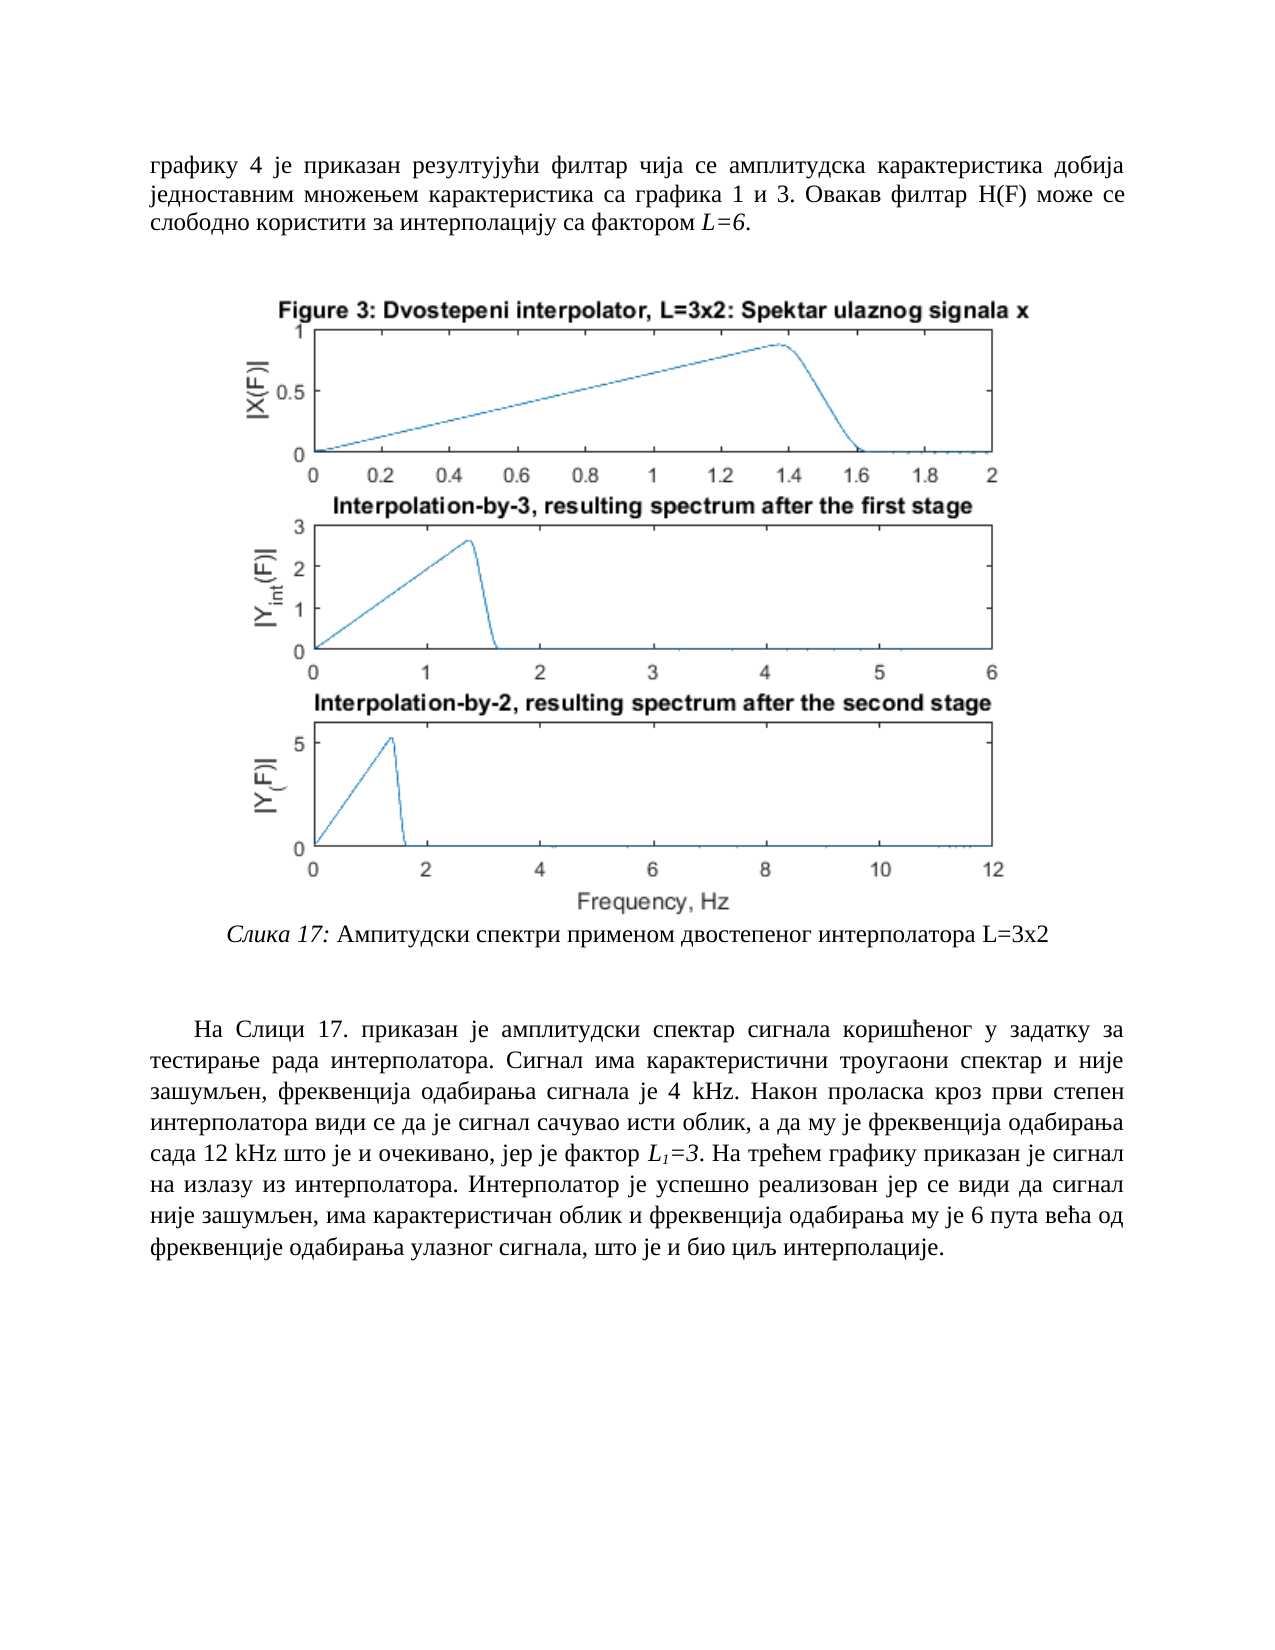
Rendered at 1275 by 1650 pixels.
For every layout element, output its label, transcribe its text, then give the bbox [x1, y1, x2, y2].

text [150, 150, 1125, 236]
text Слика 17: Ампитудски спектри применом двостепеног интерполатора L=3x2 [150, 919, 1125, 948]
text На Слици 17. приказан је амплитудски спектар сигнала коришћеног у задатку за тестирање рада интерполатора. Сигнал има карактеристични троугаони спектар и није зашумљен, фреквенција одабирања сигнала је 4 kHz. Након проласка кроз први степен интерполатора види се да је сигнал сачувао исти облик, а да му је фреквенција одабирања сада 12 kHz што је и очекивано, јер је фактор L1=3. На трећем графику приказан је сигнал на излазу из интерполатора. Интерполатор је успешно реализован јер се види да сигнал није зашумљен, има карактеристичан облик и фреквенција одабирања му је 6 пута већа од фреквенције одабирања улазног сигнала, што је и био циљ интерполације. [150, 1014, 1125, 1260]
picture [200, 262, 1075, 919]
